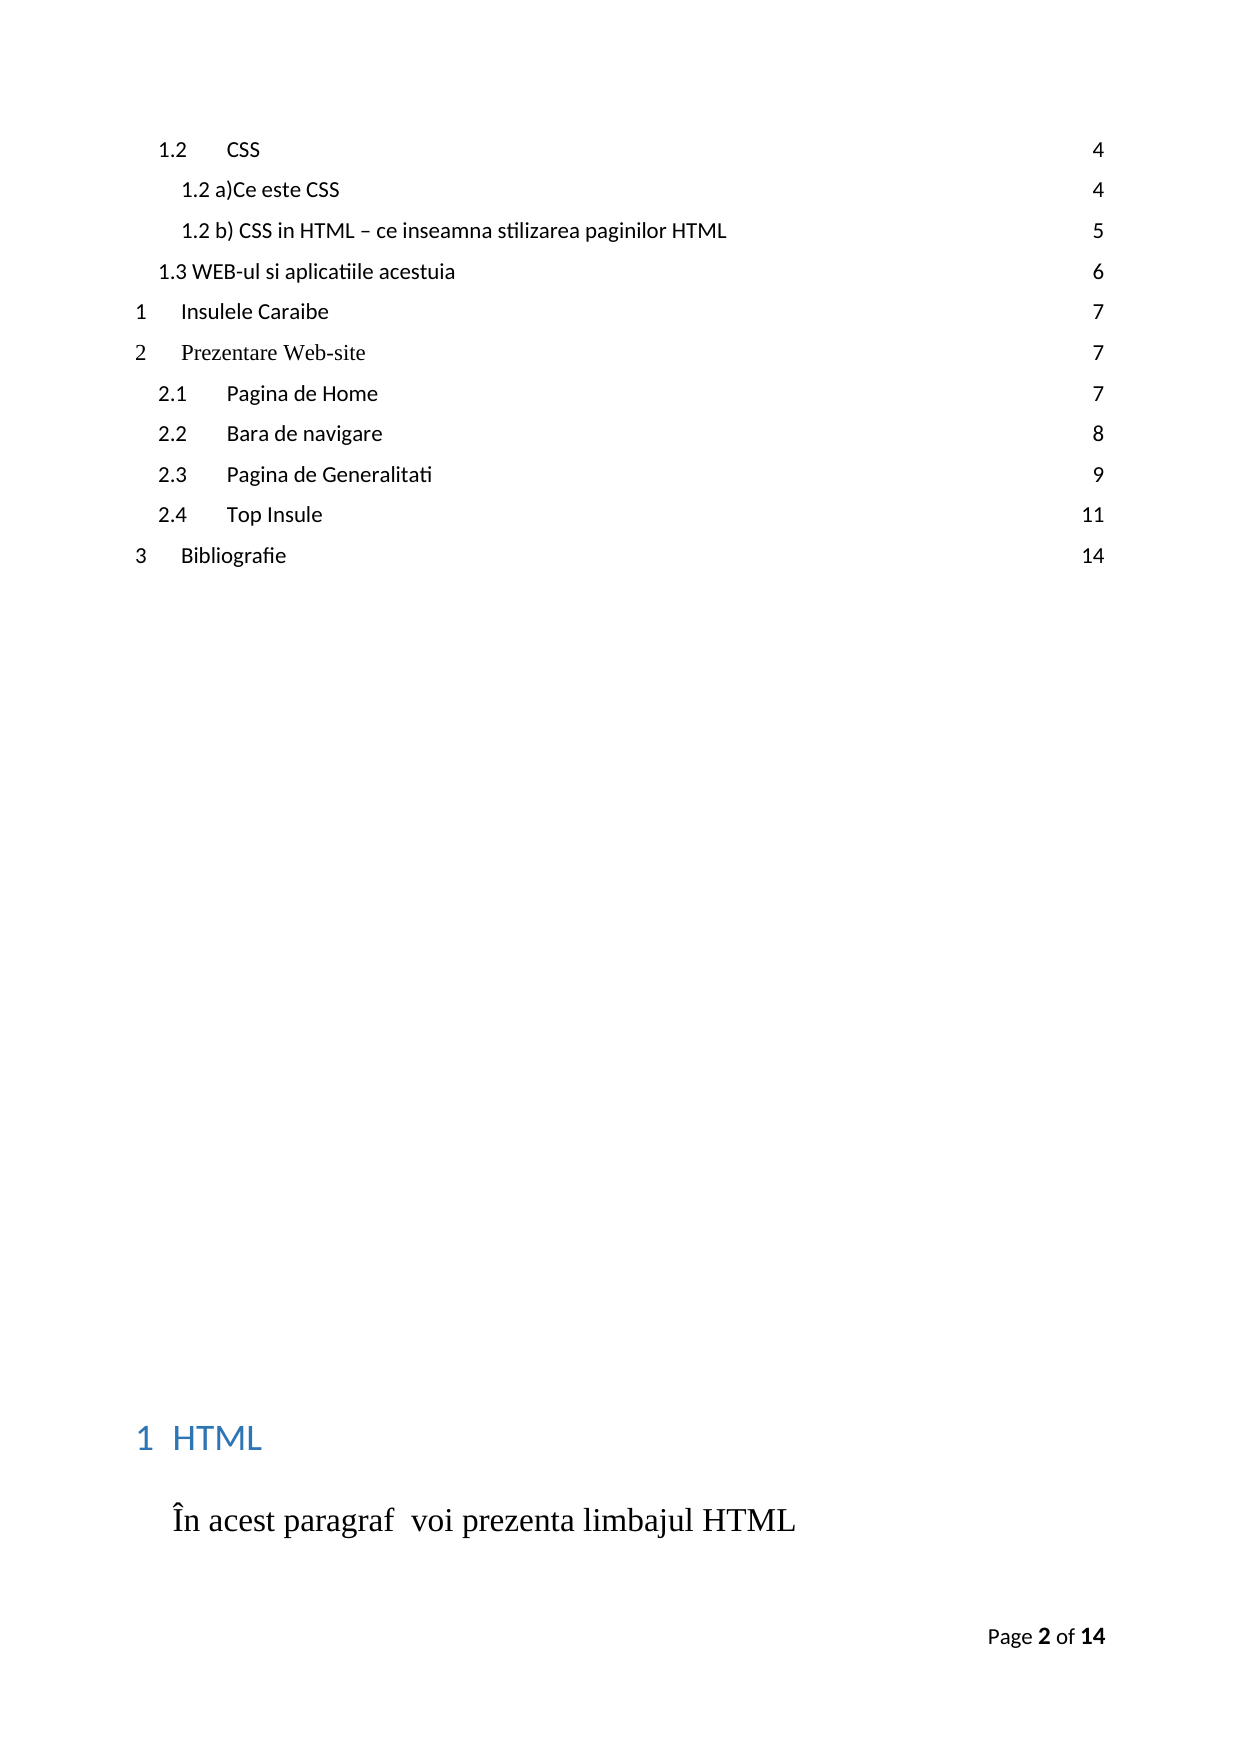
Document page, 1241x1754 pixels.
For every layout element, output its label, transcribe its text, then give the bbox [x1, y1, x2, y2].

subtitle HTML [135, 1413, 1105, 1459]
text În acest paragraf voi prezenta limbajul HTML [135, 1500, 1105, 1539]
